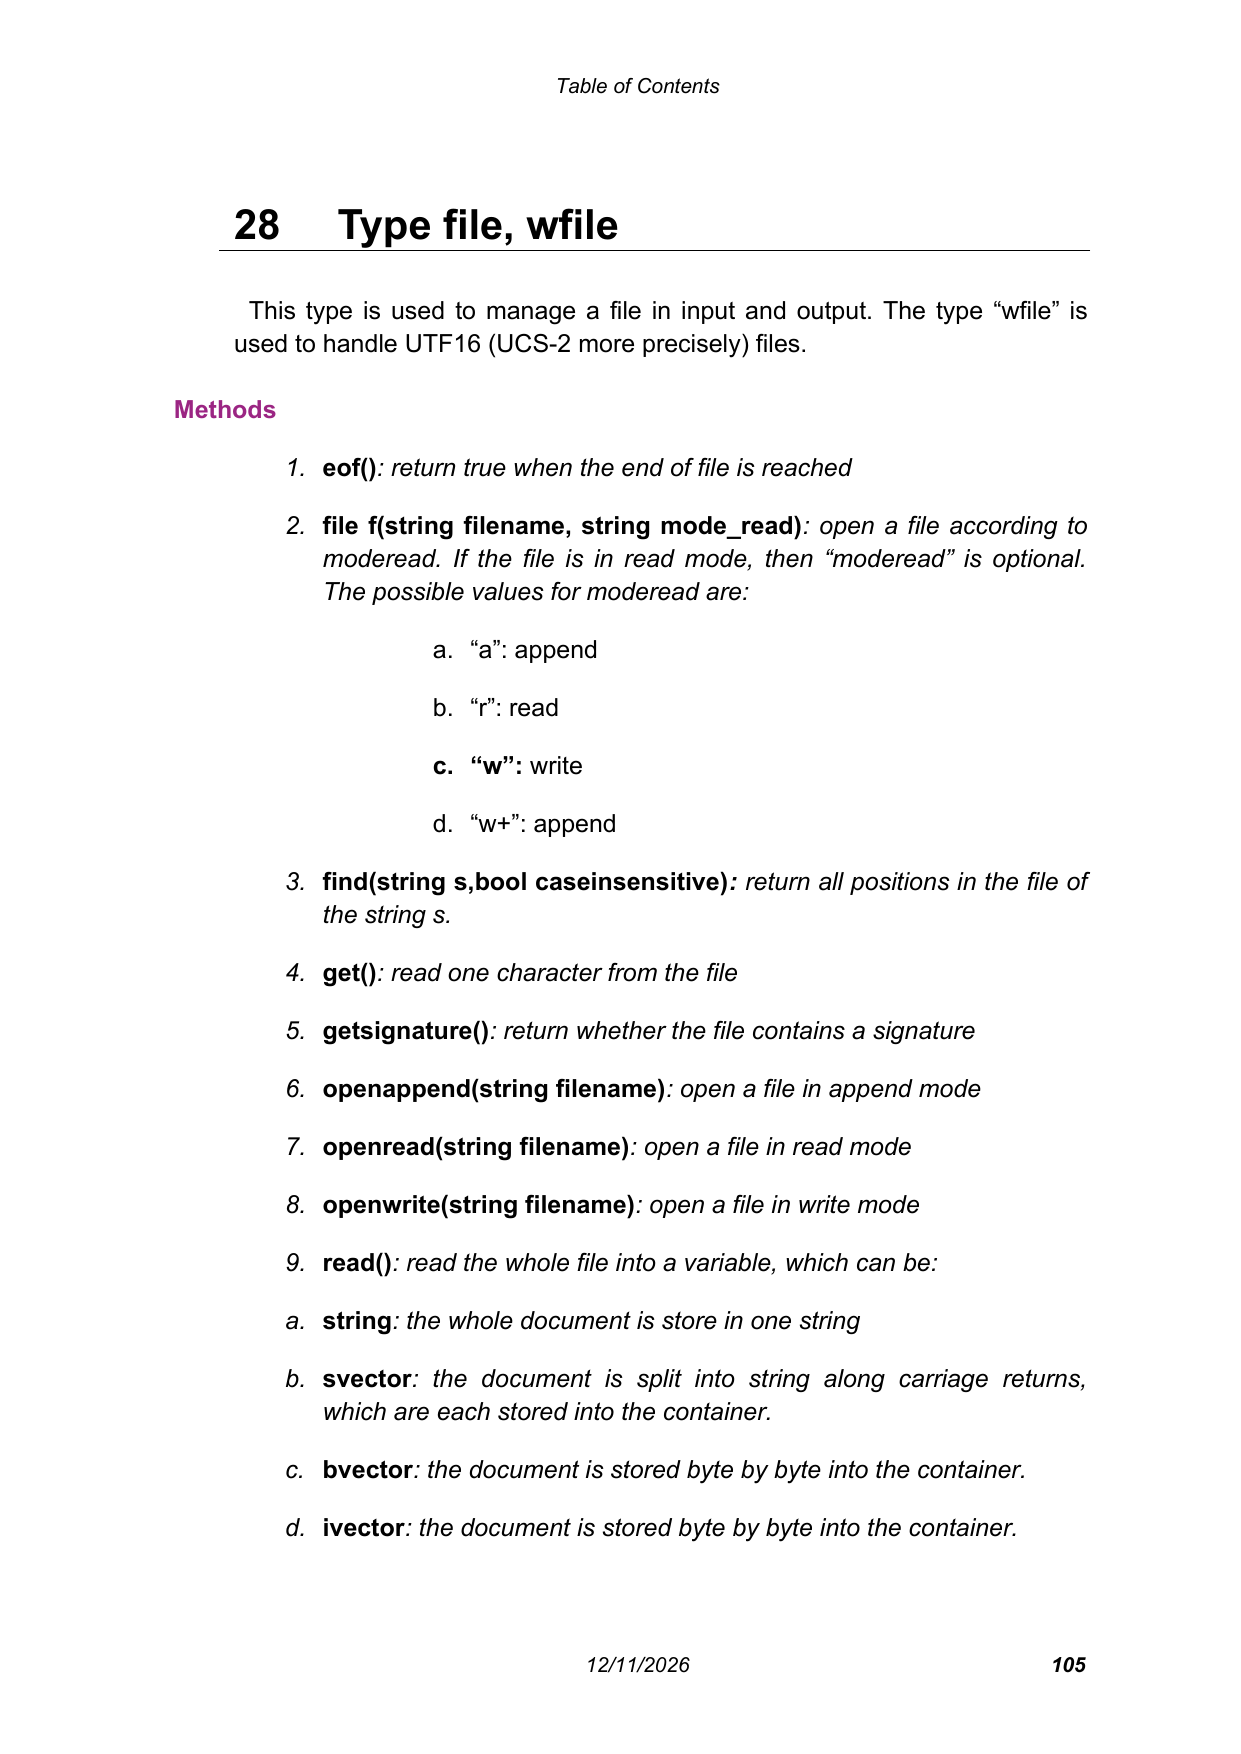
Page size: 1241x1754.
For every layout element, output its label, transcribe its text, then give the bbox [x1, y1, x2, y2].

list openwrite(string filename): open a file in write mode [285, 1190, 1090, 1219]
list bvector: the document is stored byte by byte into the container. [285, 1455, 1090, 1484]
list file f(string filename, string mode_read): open a file according to moderead. If the file is in read mode, then “moderead” is optional. The possible values for moderead are: [285, 511, 1090, 606]
list openread(string filename): open a file in read mode [285, 1132, 1090, 1161]
list read(): read the whole file into a variable, which can be: [285, 1248, 1090, 1277]
list “r”: read [433, 693, 1090, 722]
list “w+”: append [433, 809, 1090, 838]
list “w”: write [433, 751, 1090, 780]
list eof(): return true when the end of file is reached [285, 453, 1090, 482]
list find(string s,bool caseinsensitive): return all positions in the file of the string s. [285, 867, 1090, 929]
list ivector: the document is stored byte by byte into the container. [285, 1513, 1090, 1542]
list string: the whole document is store in one string [285, 1306, 1090, 1335]
list “a”: append [433, 635, 1090, 664]
subtitle Type file, wfile [219, 200, 1090, 250]
list openappend(string filename): open a file in append mode [285, 1074, 1090, 1103]
list svector: the document is split into string along carriage returns, which are each stored into the container. [285, 1364, 1090, 1426]
list get(): read one character from the file [285, 958, 1090, 987]
list getsignature(): return whether the file contains a signature [285, 1016, 1090, 1045]
subtitle Methods [174, 395, 1090, 423]
text This type is used to manage a file in input and output. The type “wfile” is used to handle UTF16 (UCS-2 more precisely) files. [234, 296, 1090, 357]
